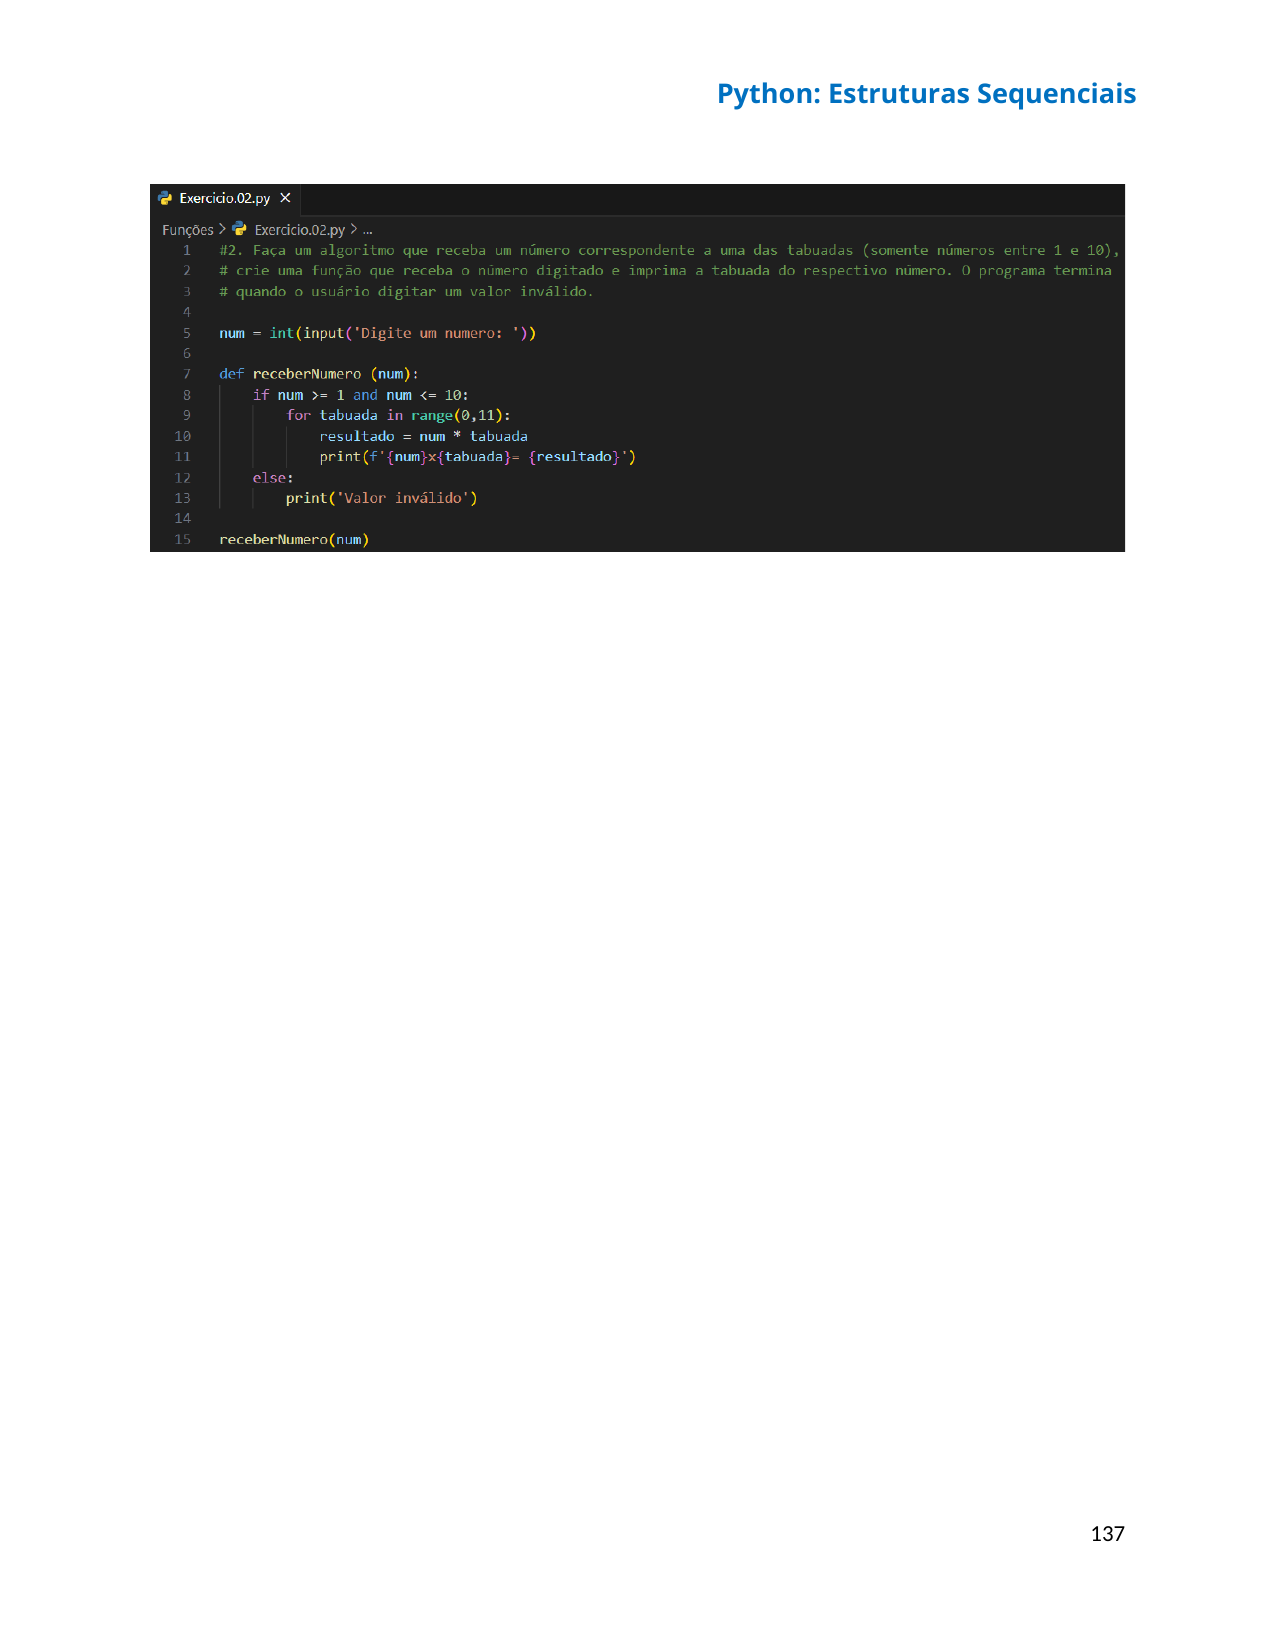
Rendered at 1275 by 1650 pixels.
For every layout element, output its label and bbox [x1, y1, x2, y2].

picture [150, 184, 1125, 552]
